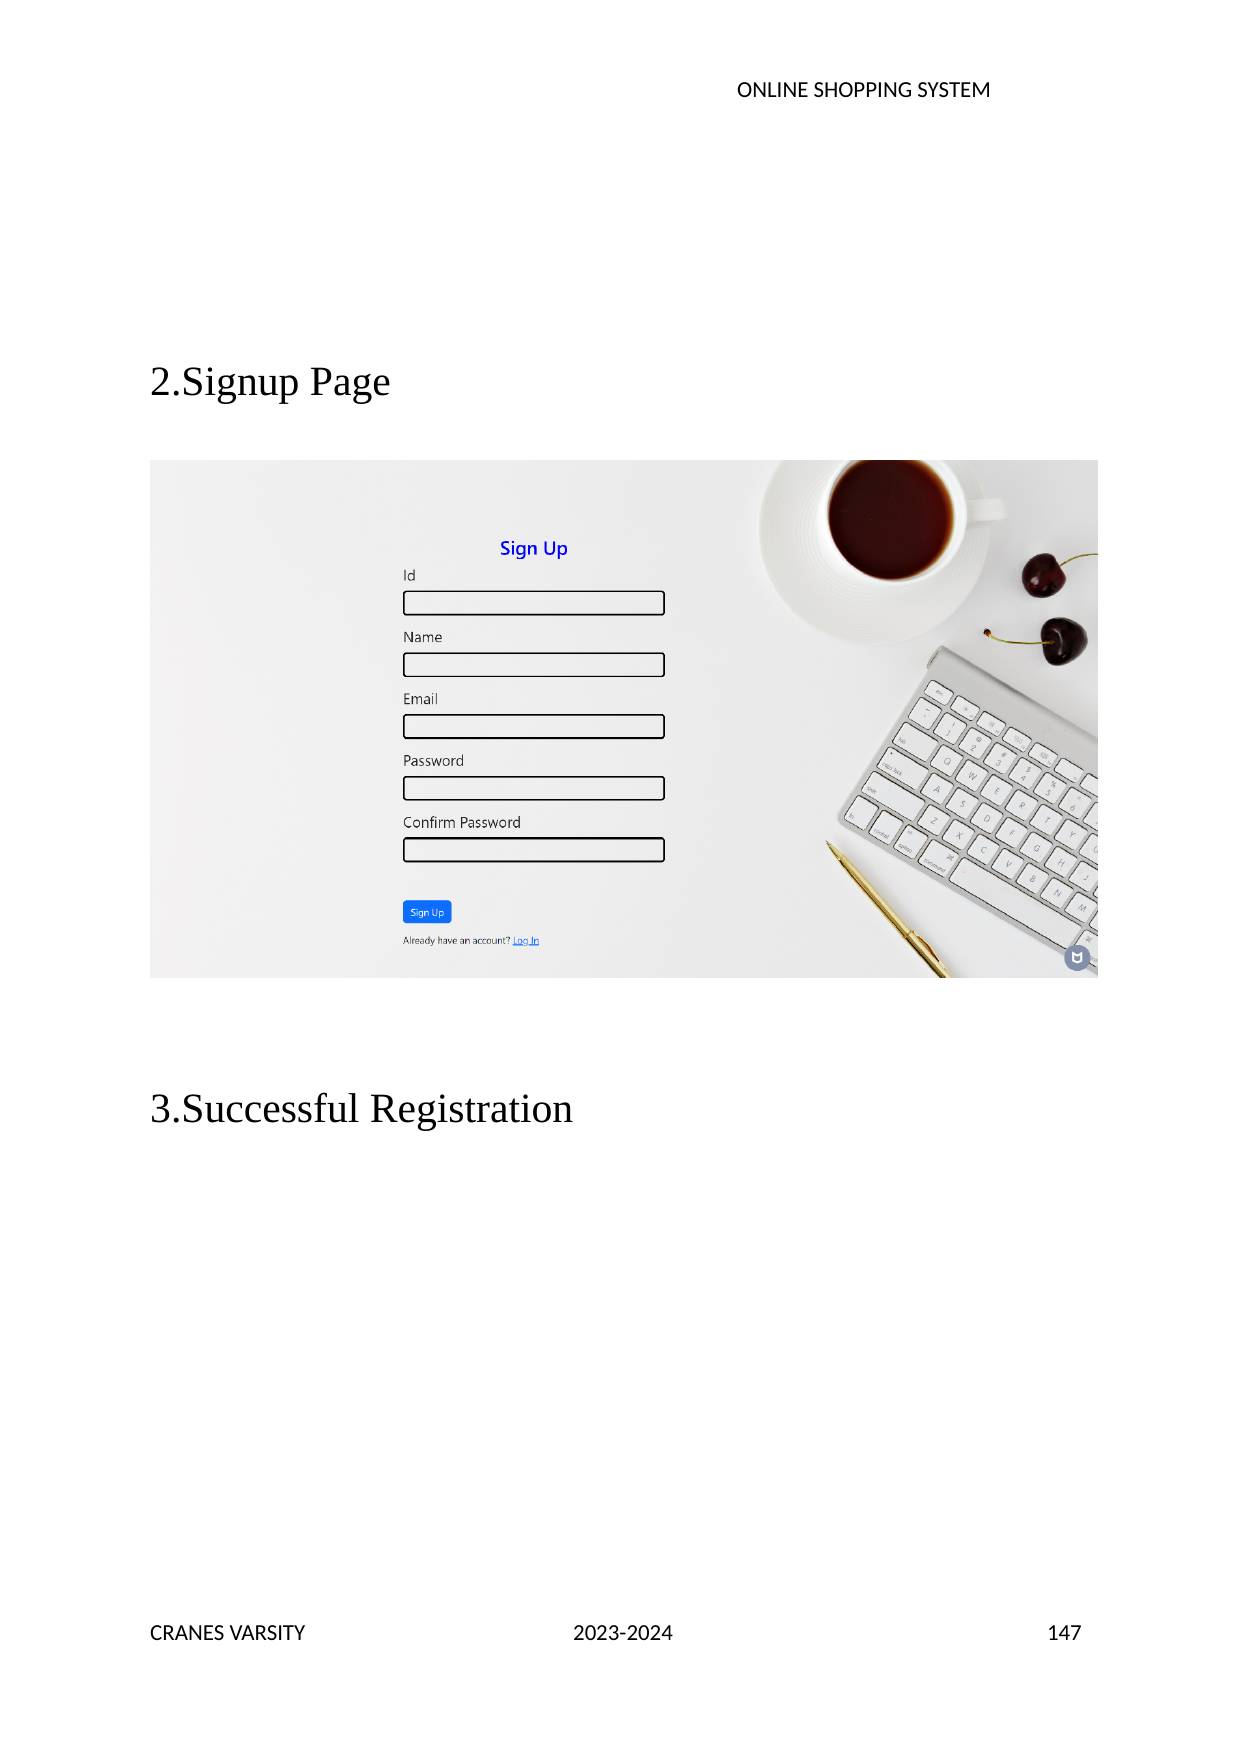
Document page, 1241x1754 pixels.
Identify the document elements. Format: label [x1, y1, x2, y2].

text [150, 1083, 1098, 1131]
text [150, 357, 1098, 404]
picture [150, 460, 1098, 978]
